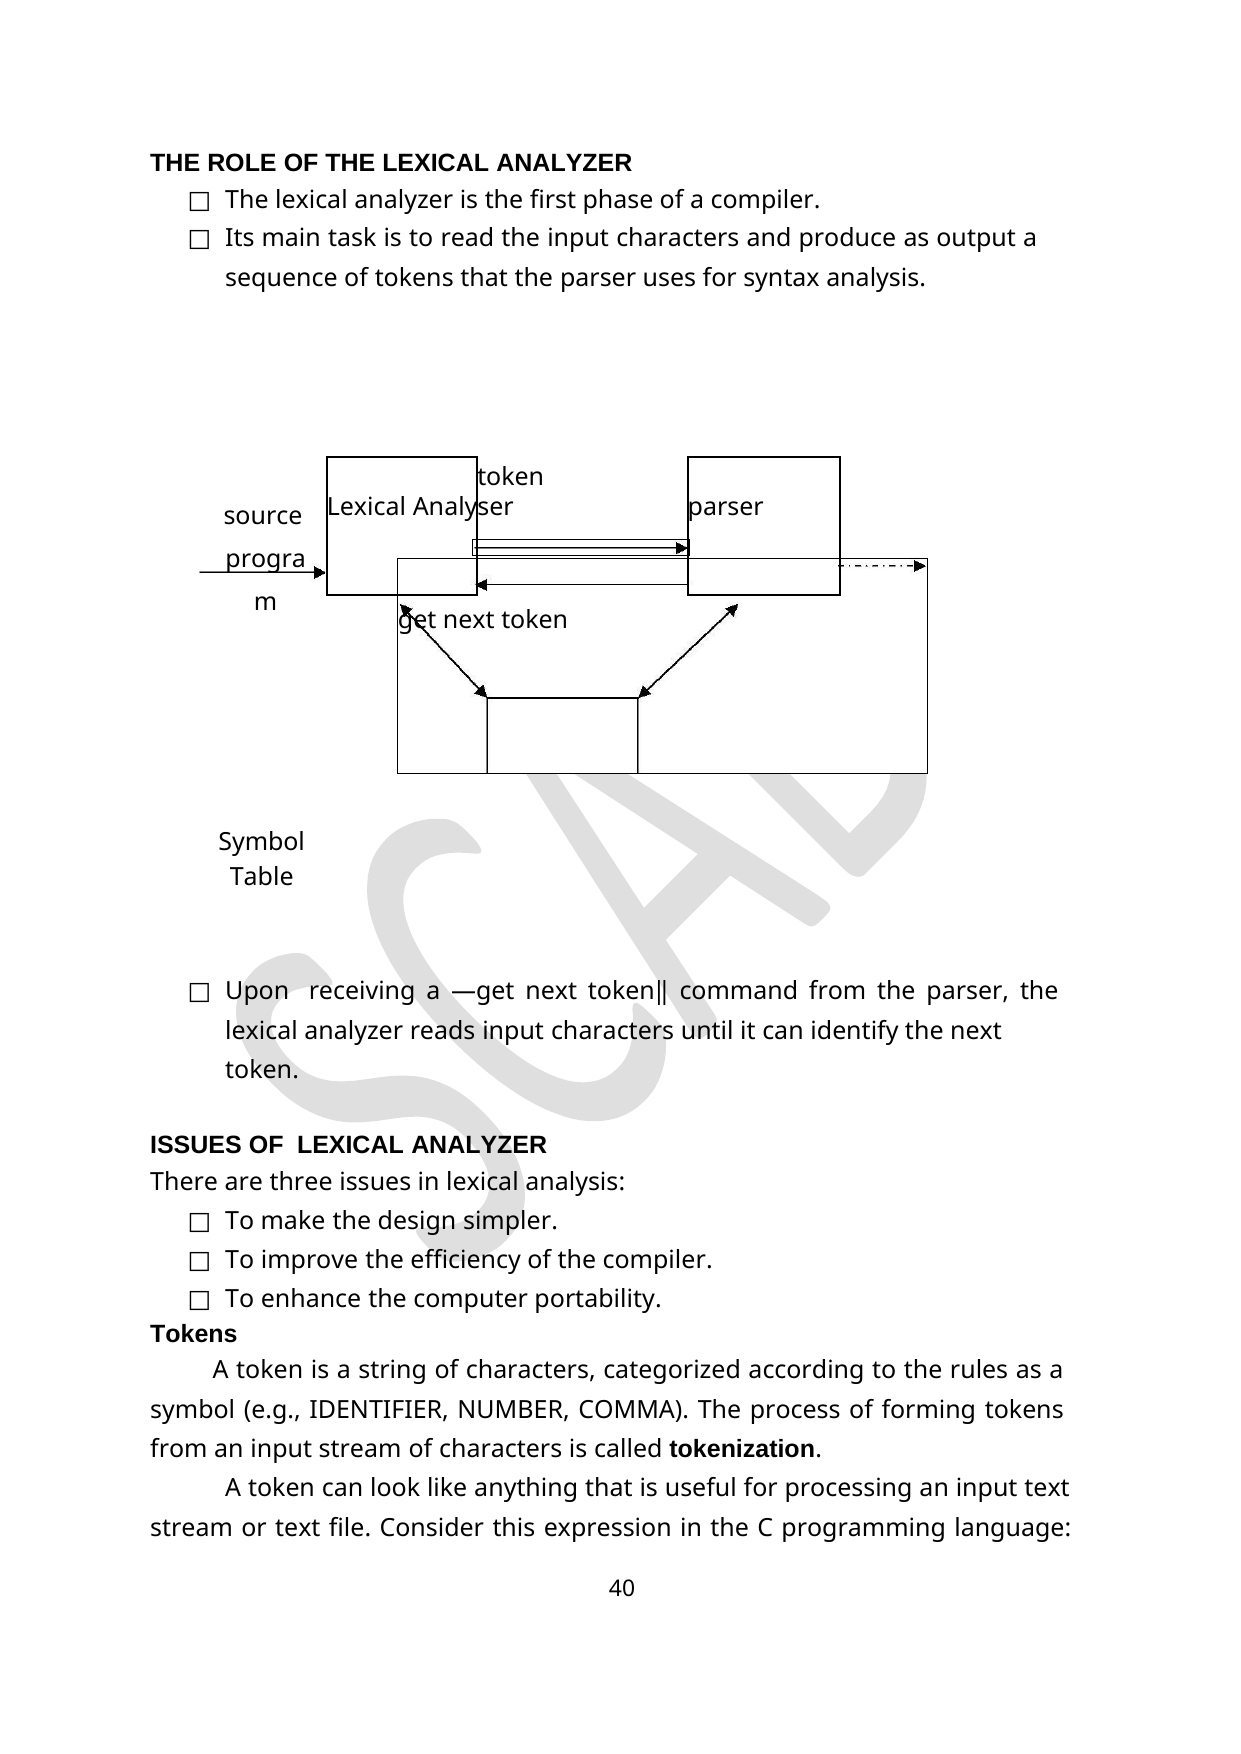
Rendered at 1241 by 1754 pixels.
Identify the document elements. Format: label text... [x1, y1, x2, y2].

picture [312, 563, 325, 581]
list Upon receiving a ―get next token‖ command from the parser, the lexical analyzer reads input characters until it can identify the next token. [187, 973, 1075, 1086]
list To enhance the computer portability. [187, 1280, 1240, 1314]
picture [398, 559, 476, 594]
text Symbol Table [183, 824, 339, 892]
picture [398, 559, 927, 773]
list Its main task is to read the input characters and produce as output a sequence of tokens that the parser uses for syntax analysis. [187, 220, 1071, 294]
text There are three issues in lexical analysis: [150, 1164, 1240, 1198]
text THE ROLE OF THE LEXICAL ANALYZER [150, 148, 1240, 177]
picture [401, 616, 408, 626]
picture [197, 563, 213, 581]
subtitle Tokens [150, 1319, 1240, 1348]
picture [689, 559, 839, 594]
text A token is a string of characters, categorized according to the rules as a symbol (e.g., IDENTIFIER, NUMBER, COMMA). The process of forming tokens from an input stream of characters is called tokenization. [150, 1352, 1065, 1464]
list To make the design simpler. [187, 1203, 1240, 1237]
list The lexical analyzer is the first phase of a compiler. [187, 181, 1240, 215]
text token [477, 458, 1240, 493]
picture [478, 540, 687, 555]
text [150, 1470, 1071, 1543]
subtitle ISSUES OF LEXICAL ANALYZER [150, 1130, 1240, 1159]
list To improve the efficiency of the compiler. [187, 1241, 1240, 1276]
text source program [213, 497, 312, 617]
